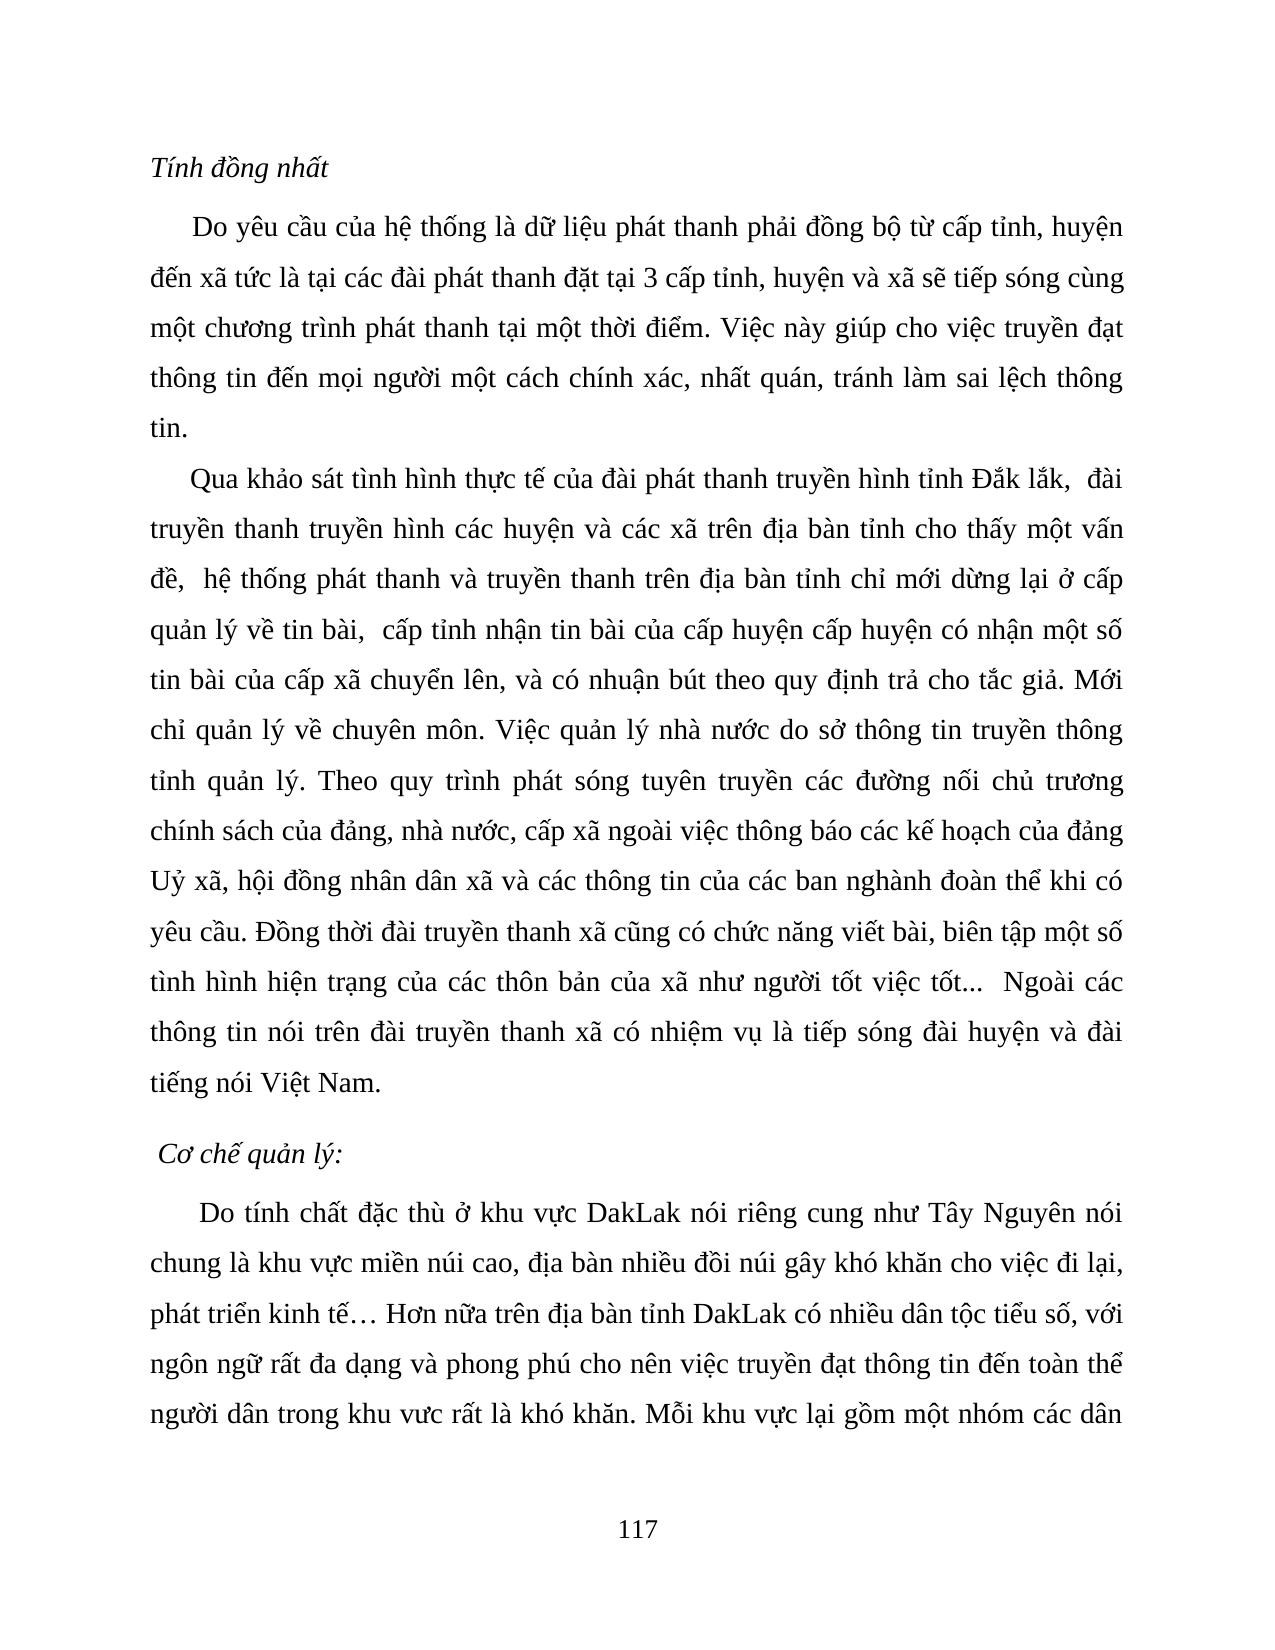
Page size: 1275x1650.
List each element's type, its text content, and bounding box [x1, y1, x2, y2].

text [150, 1195, 1125, 1430]
text Do yêu cầu của hệ thống là dữ liệu phát thanh phải đồng bộ từ cấp tỉnh, huyện đến xã tức là tại các đài phát thanh đặt tại 3 cấp tỉnh, huyện và xã sẽ tiếp sóng cùng một chương trình phát thanh tại một thời điểm. Việc này giúp cho việc truyền đạt thông tin đến mọi người một cách chính xác, nhất quán, tránh làm sai lệch thông tin. [150, 209, 1125, 444]
text Cơ chế quản lý: [150, 1136, 1125, 1169]
text Tính đồng nhất [150, 150, 1125, 183]
text Qua khảo sát tình hình thực tế của đài phát thanh truyền hình tỉnh Đắk lắk, đài truyền thanh truyền hình các huyện và các xã trên địa bàn tỉnh cho thấy một vấn đề, hệ thống phát thanh và truyền thanh trên địa bàn tỉnh chỉ mới dừng lại ở cấp quản lý về tin bài, cấp tỉnh nhận tin bài của cấp huyện cấp huyện có nhận một số tin bài của cấp xã chuyển lên, và có nhuận bút theo quy định trả cho tắc giả. Mới chỉ quản lý về chuyên môn. Việc quản lý nhà nước do sở thông tin truyền thông tỉnh quản lý. Theo quy trình phát sóng tuyên truyền các đường nối chủ trương chính sách của đảng, nhà nước, cấp xã ngoài việc thông báo các kế hoạch của đảng Uỷ xã, hội đồng nhân dân xã và các thông tin của các ban nghành đoàn thể khi có yêu cầu. Đồng thời đài truyền thanh xã cũng có chức năng viết bài, biên tập một số tình hình hiện trạng của các thôn bản của xã như người tốt việc tốt... Ngoài các thông tin nói trên đài truyền thanh xã có nhiệm vụ là tiếp sóng đài huyện và đài tiếng nói Việt Nam. [150, 461, 1125, 1098]
